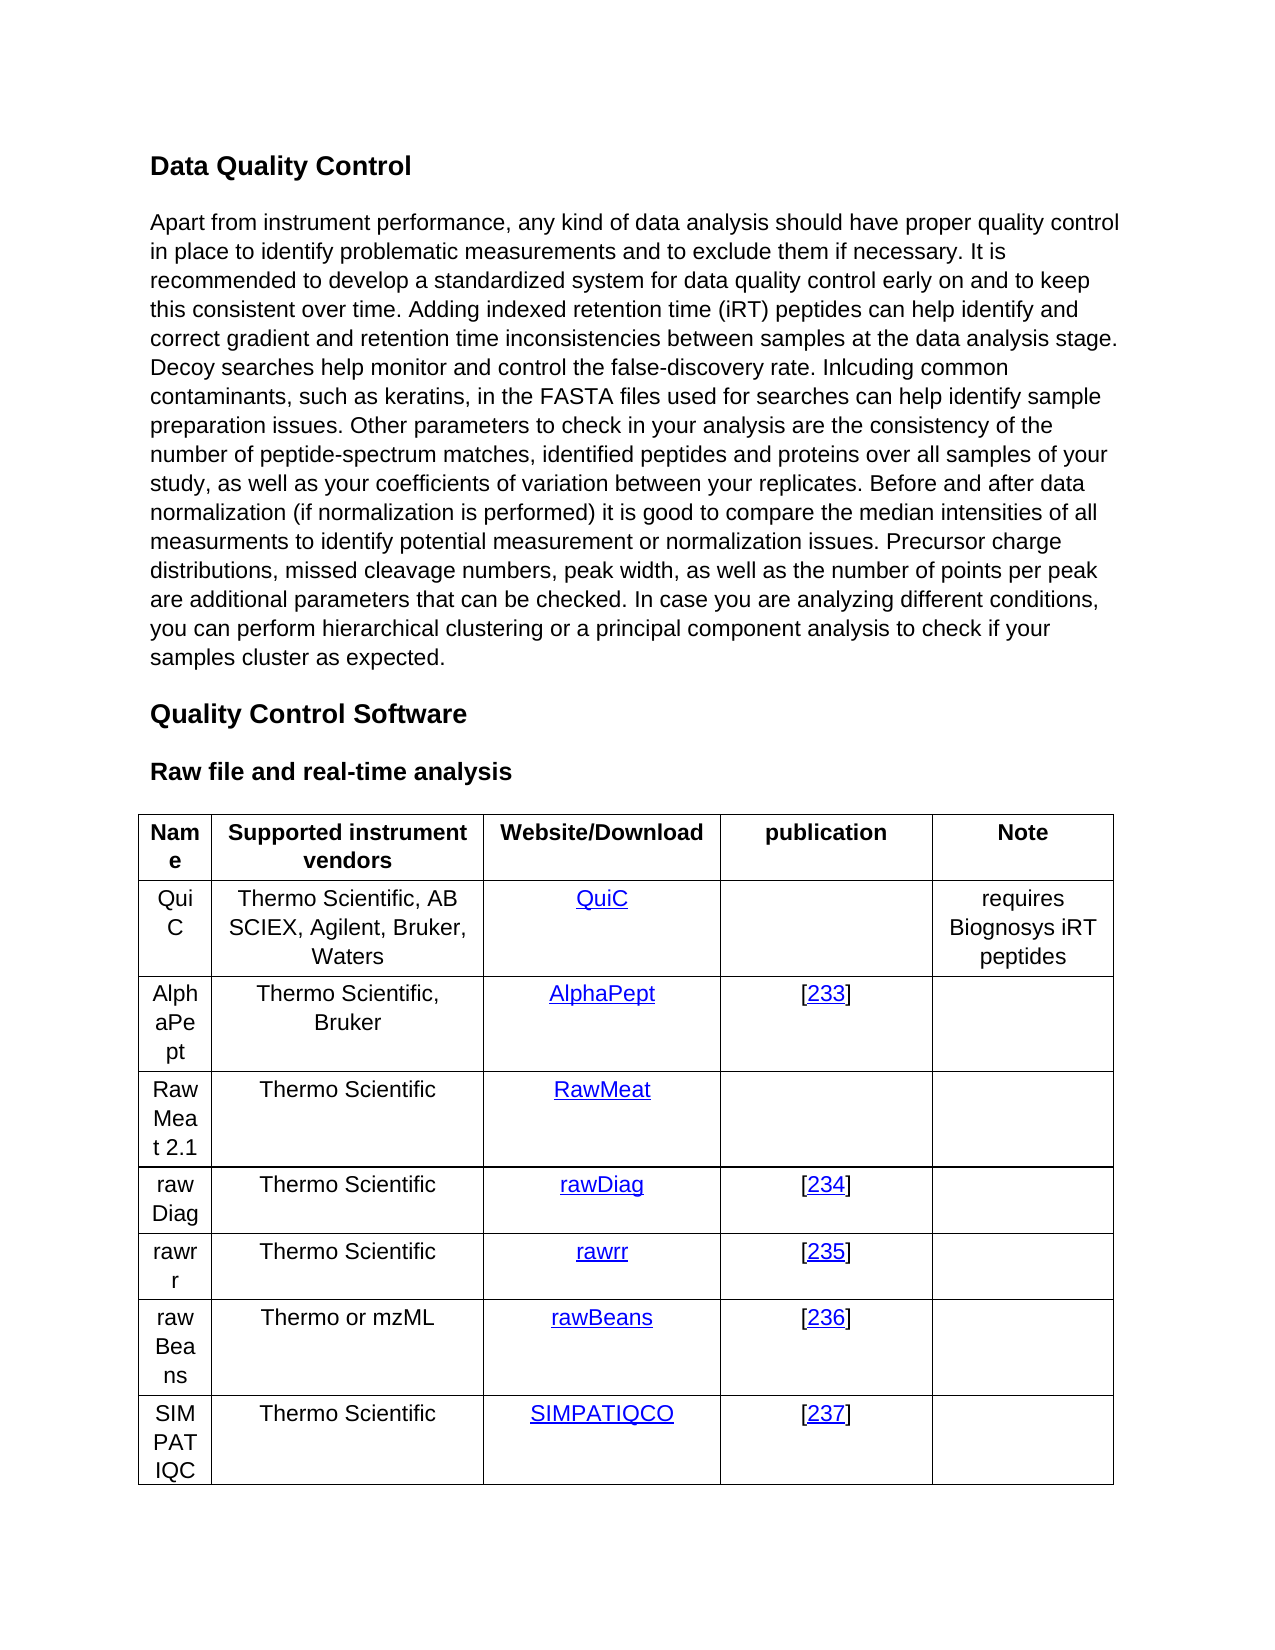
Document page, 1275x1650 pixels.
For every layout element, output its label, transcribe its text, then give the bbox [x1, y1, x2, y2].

table_cell Thermo Scientific [212, 1168, 483, 1233]
table_cell rawBeans [139, 1300, 211, 1395]
table_cell Thermo or mzML [212, 1300, 483, 1395]
table_cell AlphaPept [484, 977, 720, 1071]
table_cell [721, 1072, 932, 1166]
table_cell [233] [721, 977, 932, 1071]
table_cell rawBeans [484, 1300, 720, 1395]
table_cell [236] [721, 1300, 932, 1395]
table_cell Thermo Scientific, AB SCIEX, Agilent, Bruker, Waters [212, 881, 483, 976]
table_cell QuiC [484, 881, 720, 976]
table_cell rawrr [484, 1234, 720, 1299]
table_cell rawDiag [484, 1168, 720, 1233]
table_cell [237] [721, 1396, 932, 1484]
table_cell SIMPATIQCO [139, 1396, 211, 1484]
table_cell requires Biognosys iRT peptides [933, 881, 1113, 976]
table_cell RawMeat 2.1 [139, 1072, 211, 1166]
table_header Supported instrument vendors [212, 815, 483, 880]
table_cell [933, 1072, 1113, 1166]
subtitle Quality Control Software [150, 698, 1125, 729]
subtitle Data Quality Control [150, 150, 1125, 181]
table_cell rawDiag [139, 1168, 211, 1233]
table_cell [933, 1300, 1113, 1395]
table_cell SIMPATIQCO [484, 1396, 720, 1484]
table_cell RawMeat [484, 1072, 720, 1166]
table_cell QuiC [139, 881, 211, 976]
table_cell Thermo Scientific [212, 1072, 483, 1166]
table_cell AlphaPept [139, 977, 211, 1071]
table_cell [933, 1396, 1113, 1484]
table_cell Thermo Scientific, Bruker [212, 977, 483, 1071]
table_header Website/Download [484, 815, 720, 880]
table_cell [235] [721, 1234, 932, 1299]
table_cell [933, 1168, 1113, 1233]
table_cell [933, 977, 1113, 1071]
table_cell Thermo Scientific [212, 1234, 483, 1299]
subtitle Raw file and real-time analysis [150, 757, 1125, 786]
table_header Note [933, 815, 1113, 880]
table_header publication [721, 815, 932, 880]
table_cell Thermo Scientific [212, 1396, 483, 1484]
table_cell [721, 881, 932, 976]
table_cell [933, 1234, 1113, 1299]
text Apart from instrument performance, any kind of data analysis should have proper quality control in place to identify problematic measurements and to exclude them if necessary. It is recommended to develop a standardized system for data quality control early on and to keep this consistent over time. Adding indexed retention time (iRT) peptides can help identify and correct gradient and retention time inconsistencies between samples at the data analysis stage. Decoy searches help monitor and control the false-discovery rate. Inlcuding common contaminants, such as keratins, in the FASTA files used for searches can help identify sample preparation issues. Other parameters to check in your analysis are the consistency of the number of peptide-spectrum matches, identified peptides and proteins over all samples of your study, as well as your coefficients of variation between your replicates. Before and after data normalization (if normalization is performed) it is good to compare the median intensities of all measurments to identify potential measurement or normalization issues. Precursor charge distributions, missed cleavage numbers, peak width, as well as the number of points per peak are additional parameters that can be checked. In case you are analyzing different conditions, you can perform hierarchical clustering or a principal component analysis to check if your samples cluster as expected. [150, 209, 1125, 670]
table_cell rawrr [139, 1234, 211, 1299]
table_cell [234] [721, 1168, 932, 1233]
table_header Name [139, 815, 211, 880]
